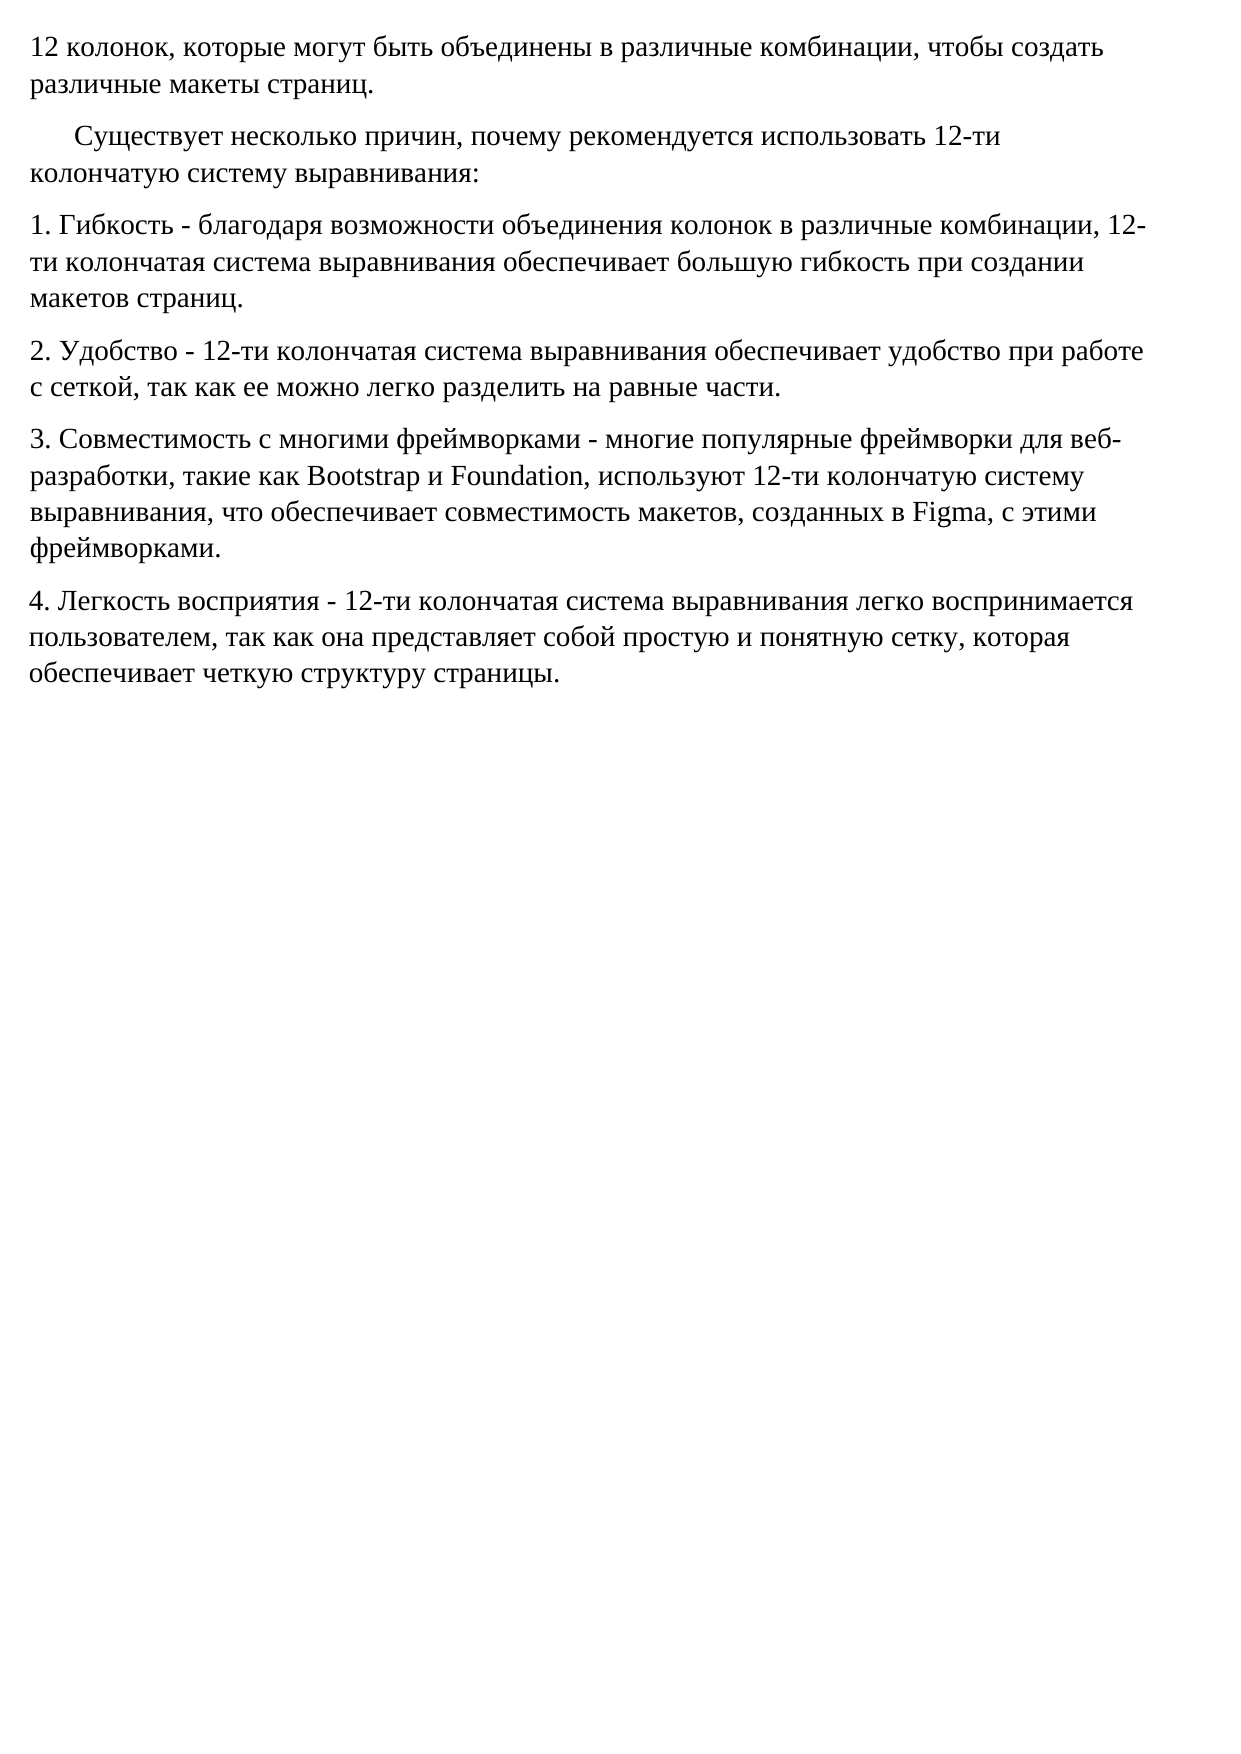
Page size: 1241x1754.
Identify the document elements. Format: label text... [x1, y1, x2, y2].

text 2. Удобство - 12-ти колончатая система выравнивания обеспечивает удобство при работе с сеткой, так как ее можно легко разделить на равные части. [29, 333, 1152, 402]
text 4. Легкость восприятия - 12-ти колончатая система выравнивания легко воспринимается пользователем, так как она представляет собой простую и понятную сетку, которая обеспечивает четкую структуру страницы. [28, 583, 1152, 689]
text 3. Совместимость с многими фреймворками - многие популярные фреймворки для веб-разработки, такие как Bootstrap и Foundation, используют 12-ти колончатую систему выравнивания, что обеспечивает совместимость макетов, созданных в Figma, с этими фреймворками. [29, 422, 1152, 563]
text Существует несколько причин, почему рекомендуется использовать 12-ти колончатую систему выравнивания: [29, 118, 1152, 188]
text 1. Гибкость - благодаря возможности объединения колонок в различные комбинации, 12-ти колончатая система выравнивания обеспечивает большую гибкость при создании макетов страниц. [29, 207, 1152, 313]
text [29, 29, 1152, 99]
